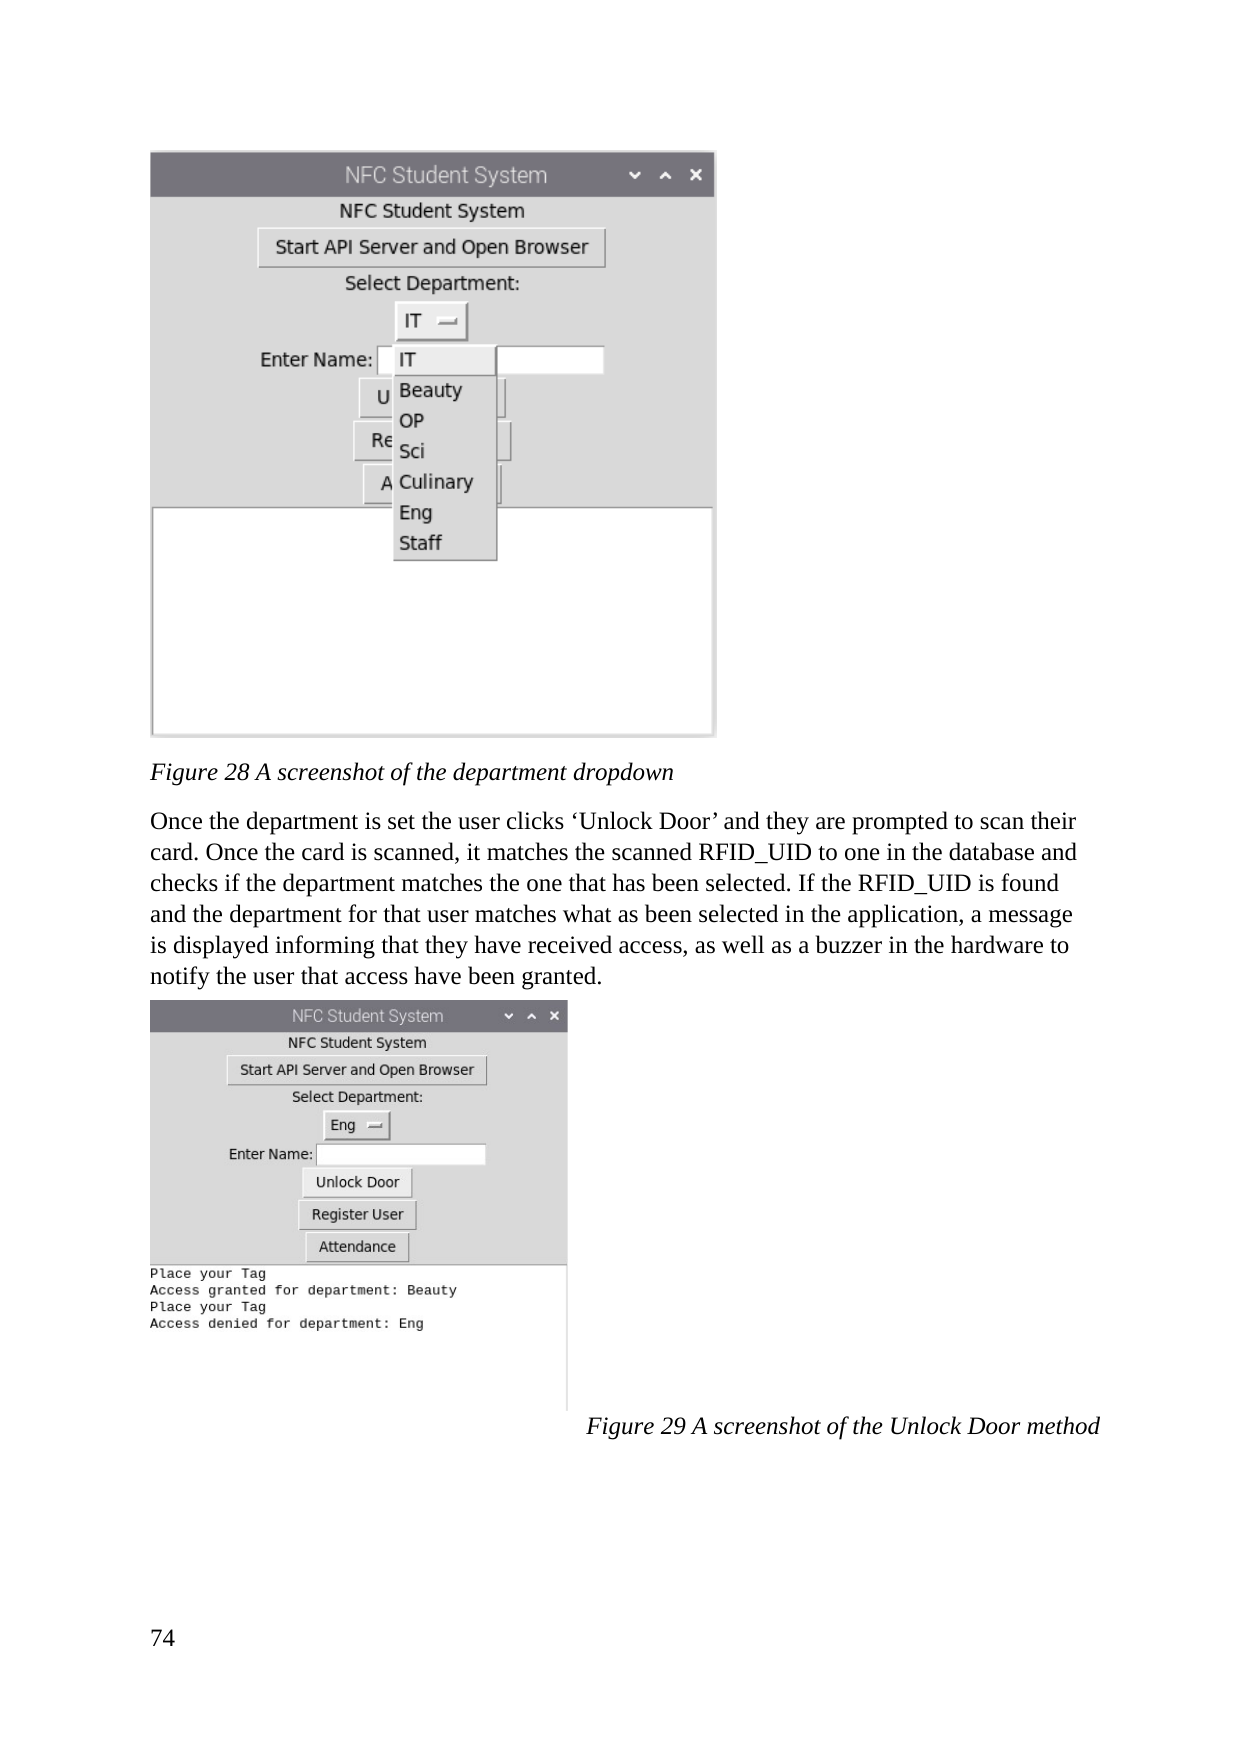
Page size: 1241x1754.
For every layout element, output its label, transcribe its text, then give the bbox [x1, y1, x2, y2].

text Once the department is set the user clicks ‘Unlock Door’ and they are prompted to scan their card. Once the card is scanned, it matches the scanned RFID_UID to one in the database and checks if the department matches the one that has been selected. If the RFID_UID is found and the department for that user matches what as been selected in the application, a message is displayed informing that they have received access, as well as a buzzer in the hardware to notify the user that access have been granted. [150, 806, 1090, 990]
text Figure 28 A screenshot of the department dropdown [150, 757, 1090, 785]
picture [150, 1000, 568, 1410]
picture [150, 150, 717, 738]
